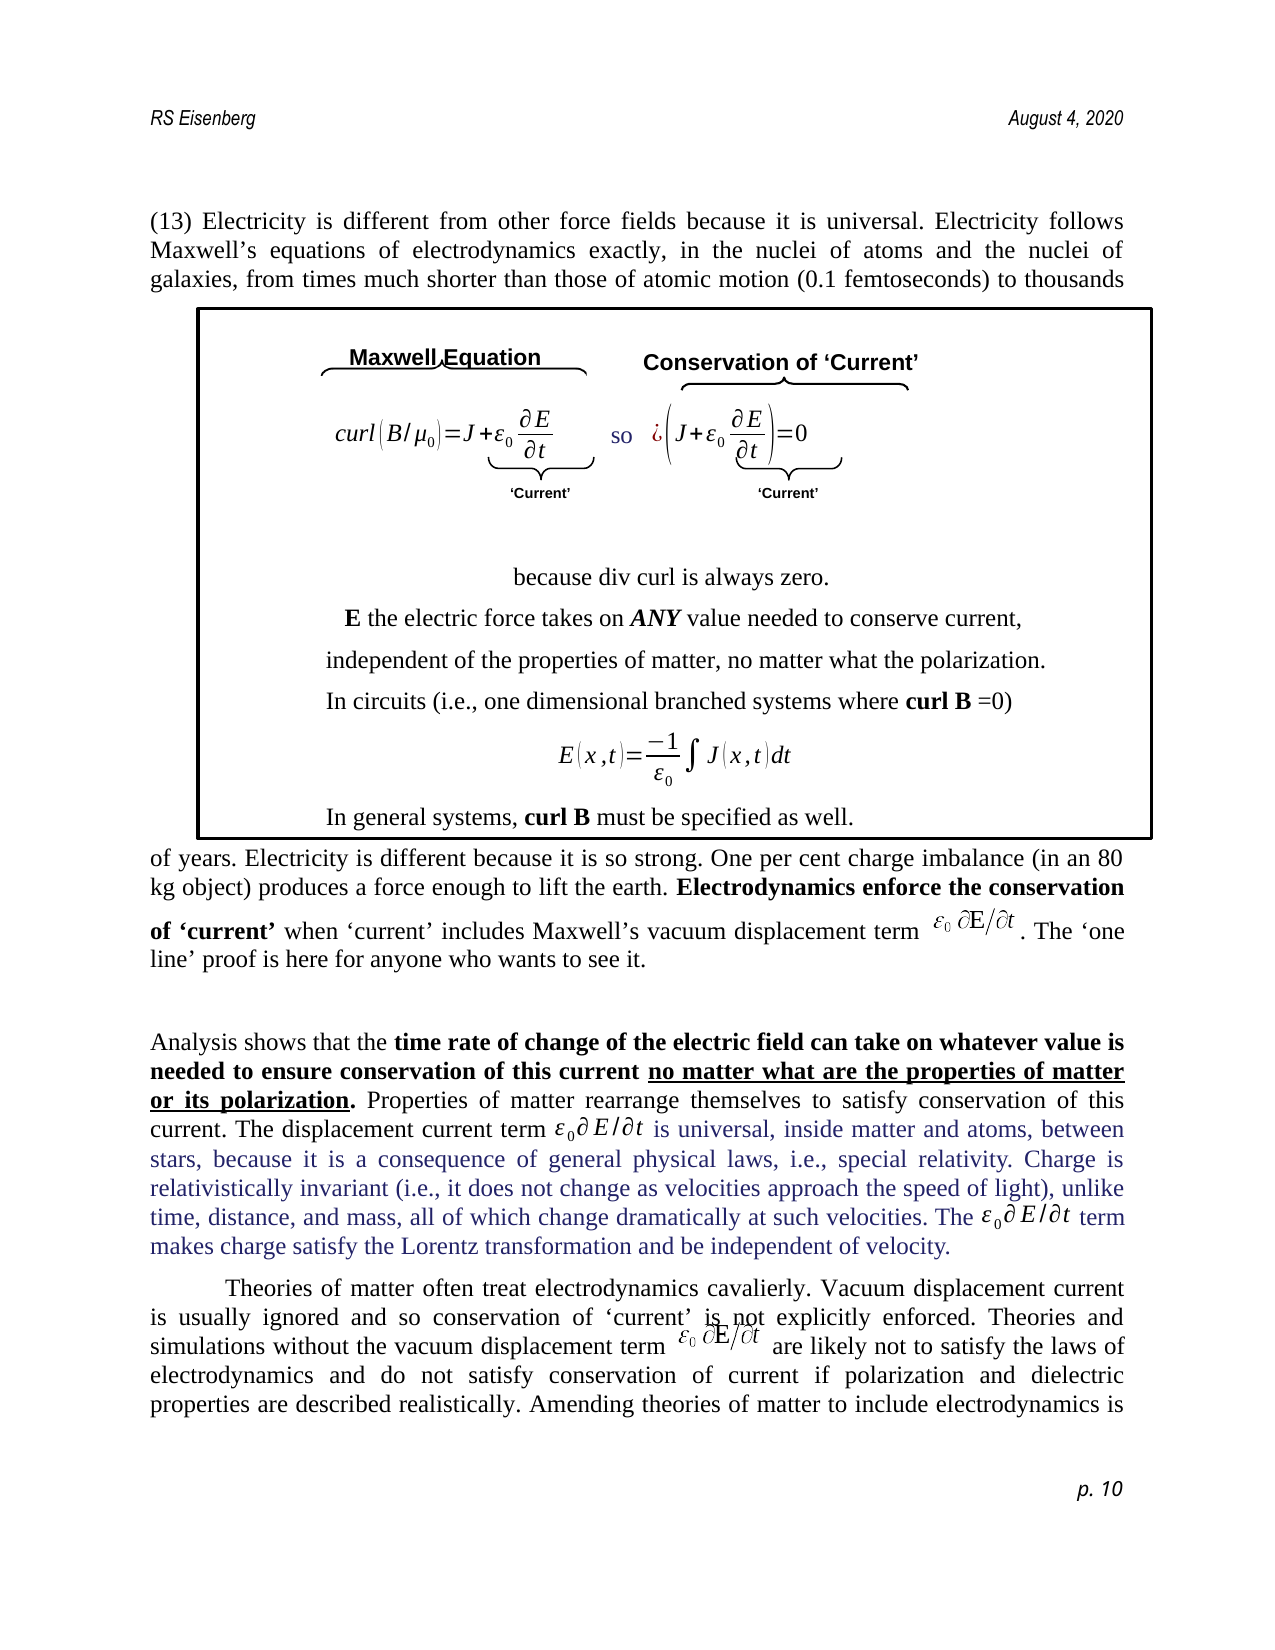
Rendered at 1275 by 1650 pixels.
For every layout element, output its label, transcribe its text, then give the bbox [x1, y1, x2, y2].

text Analysis shows that the time rate of change of the electric field can take on whatever value is needed to ensure conservation of this current no matter what are the properties of matter or its polarization. Properties of matter rearrange themselves to satisfy conservation of this current. The displacement current term is universal, inside matter and atoms, between stars, because it is a consequence of general physical laws, i.e., special relativity. Charge is relativistically invariant (i.e., it does not change as velocities approach the speed of light), unlike time, distance, and mass, all of which change dramatically at such velocities. The term makes charge satisfy the Lorentz transformation and be independent of velocity. [150, 1027, 1125, 1260]
text (13) Electricity is different from other force fields because it is universal. Electricity follows Maxwell’s equations of electrodynamics exactly, in the nuclei of atoms and the nuclei of galaxies, from times much shorter than those of atomic motion (0.1 femtoseconds) to thousands of years. Electricity is different because it is so strong. One per cent charge imbalance (in an 80 kg object) produces a force enough to lift the earth. Electrodynamics enforce the conservation of ‘current’ when ‘current’ includes Maxwell’s vacuum displacement term . The ‘one line’ proof is here for anyone who wants to see it. [150, 206, 1125, 973]
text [150, 1273, 1125, 1419]
